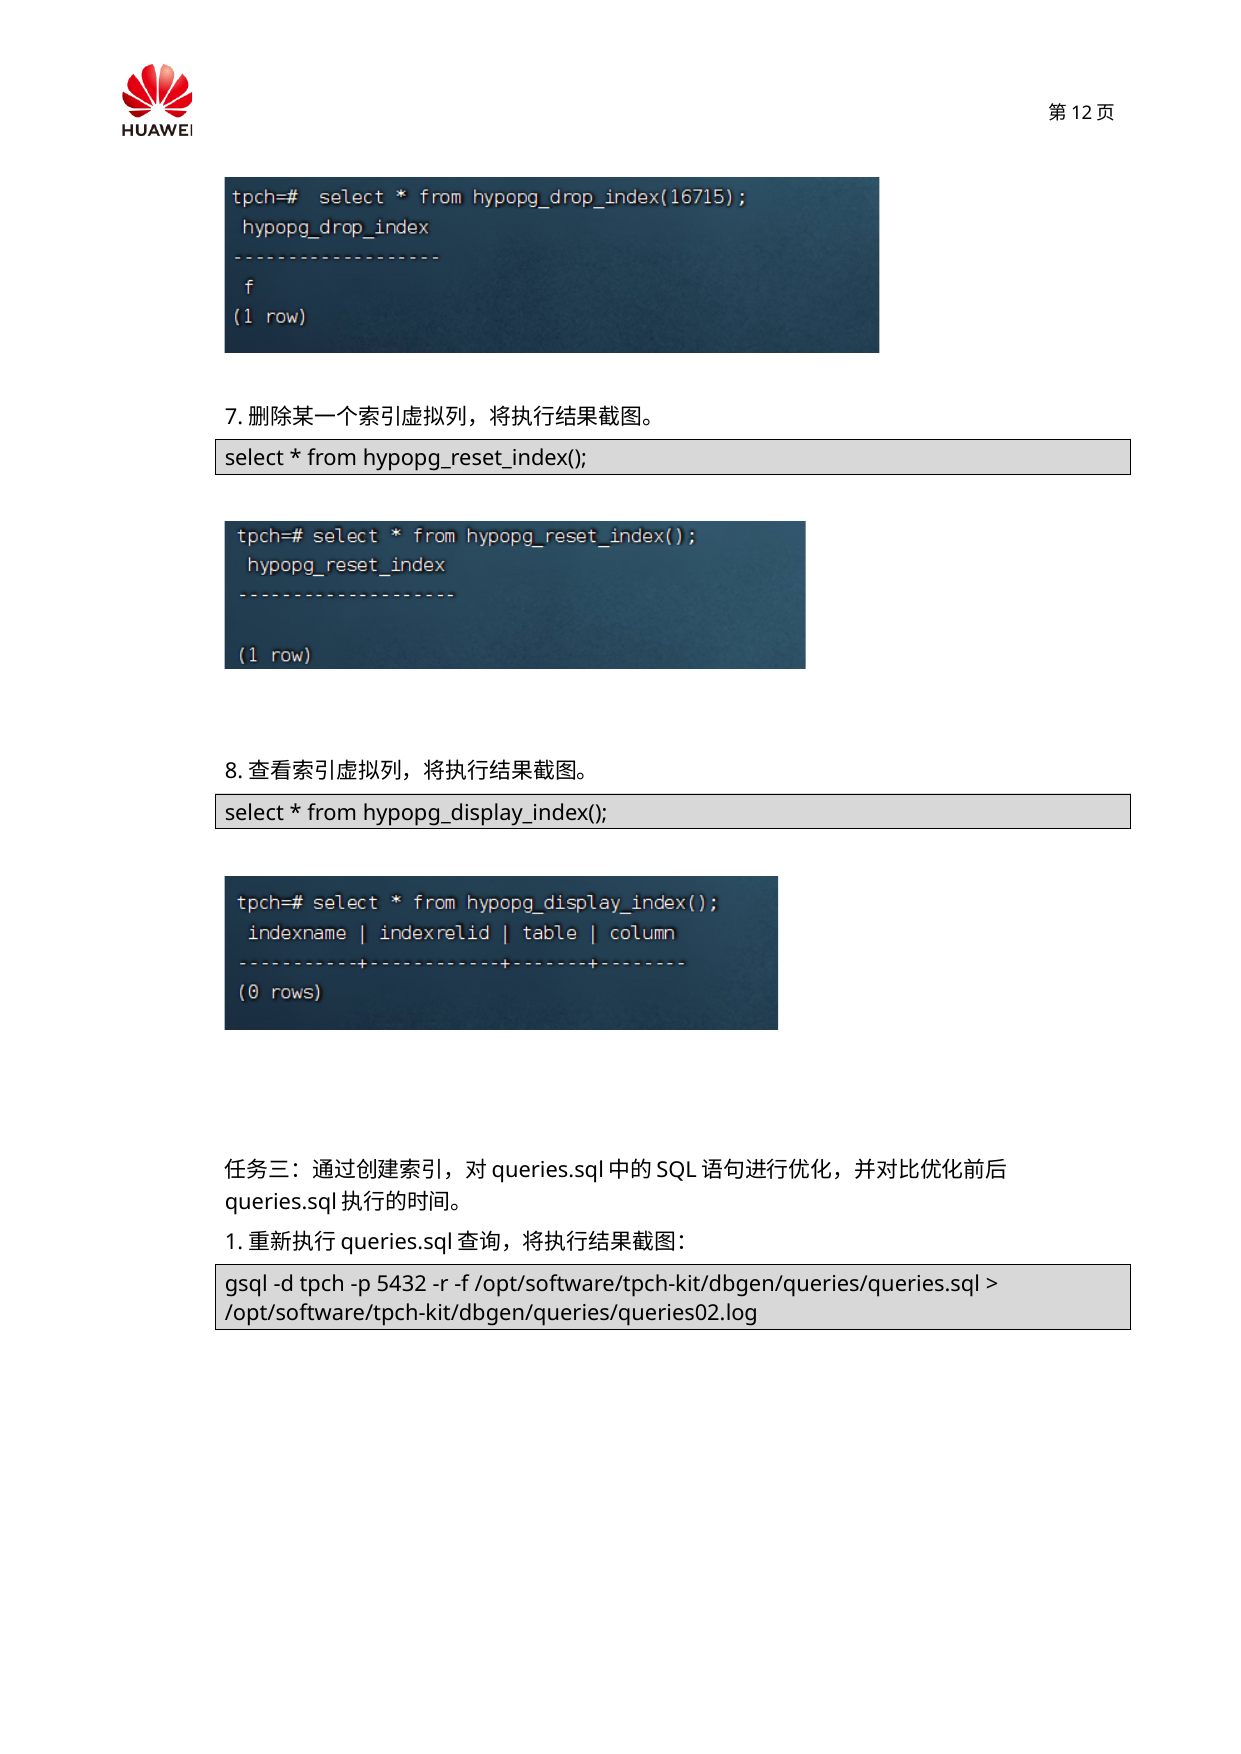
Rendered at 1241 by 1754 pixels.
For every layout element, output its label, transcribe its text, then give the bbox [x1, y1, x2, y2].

picture [224, 521, 806, 669]
picture [224, 876, 779, 1030]
picture [224, 177, 880, 353]
picture [122, 64, 193, 136]
text gsql -d tpch -p 5432 -r -f /opt/software/tpch-kit/dbgen/queries/queries.sql > /opt/software/tpch-kit/dbgen/queries/queries02.log [216, 1265, 1130, 1329]
text select * from hypopg_display_index(); [216, 795, 1130, 828]
text select * from hypopg_reset_index(); [216, 440, 1130, 474]
text 1. 重新执行queries.sql查询，将执行结果截图： [224, 1224, 1122, 1256]
text 8. 查看索引虚拟列，将执行结果截图。 [224, 753, 1122, 785]
text 7. 删除某一个索引虚拟列，将执行结果截图。 [224, 399, 1122, 430]
text 任务三：通过创建索引，对queries.sql中的SQL语句进行优化，并对比优化前后queries.sql执行的时间。 [224, 1152, 1122, 1216]
